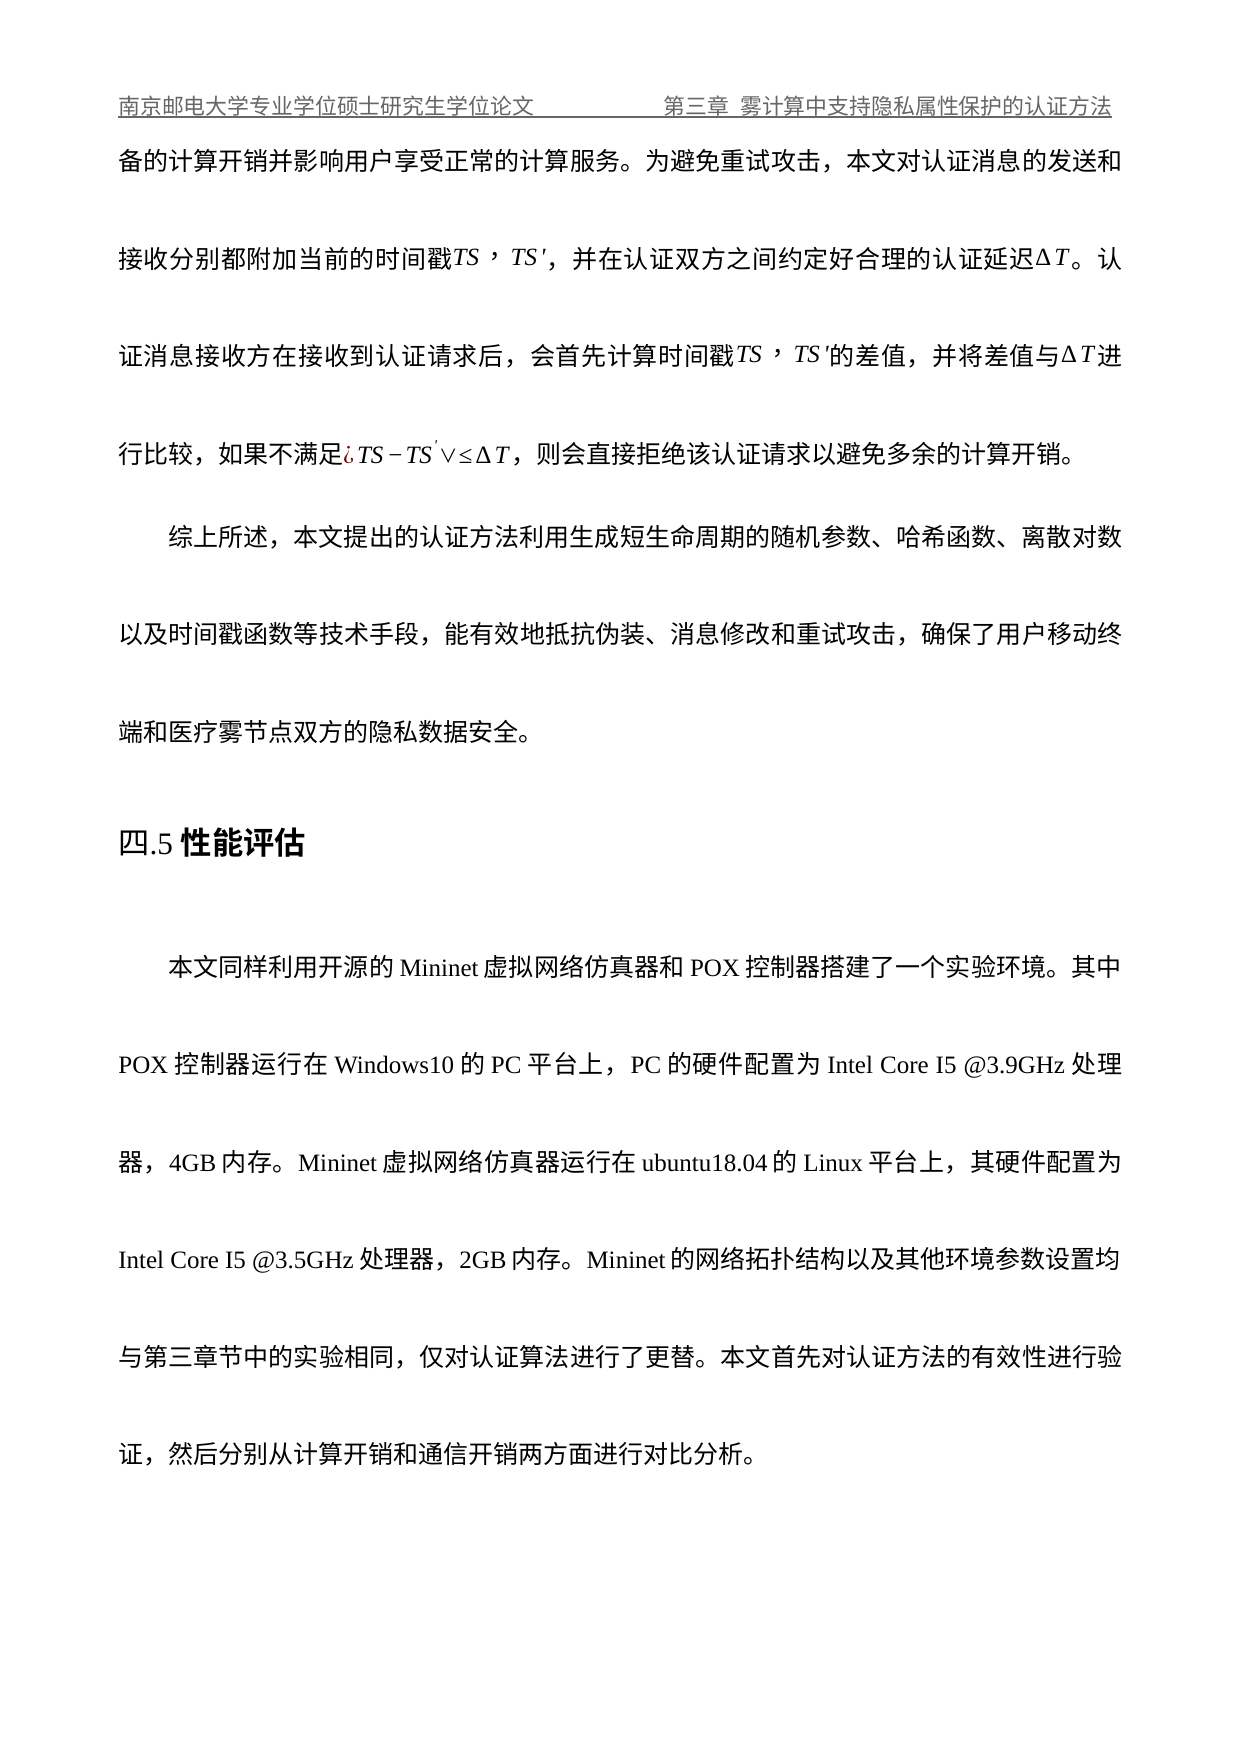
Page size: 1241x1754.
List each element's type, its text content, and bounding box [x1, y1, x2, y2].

text 本文同样利用开源的Mininet虚拟网络仿真器和POX控制器搭建了一个实验环境。其中POX控制器运行在Windows10的PC平台上，PC的硬件配置为Intel Core I5 @3.9GHz处理器，4GB内存。Mininet虚拟网络仿真器运行在ubuntu18.04的Linux平台上，其硬件配置为Intel Core I5 @3.5GHz处理器，2GB内存。Mininet的网络拓扑结构以及其他环境参数设置均与第三章节中的实验相同，仅对认证算法进行了更替。本文首先对认证方法的有效性进行验证，然后分别从计算开销和通信开销两方面进行对比分析。 [118, 933, 1122, 1486]
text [118, 127, 1122, 485]
text 性能评估 [118, 808, 1122, 873]
text 综上所述，本文提出的认证方法利用生成短生命周期的随机参数、哈希函数、离散对数以及时间戳函数等技术手段，能有效地抵抗伪装、消息修改和重试攻击，确保了用户移动终端和医疗雾节点双方的隐私数据安全。 [118, 503, 1122, 763]
